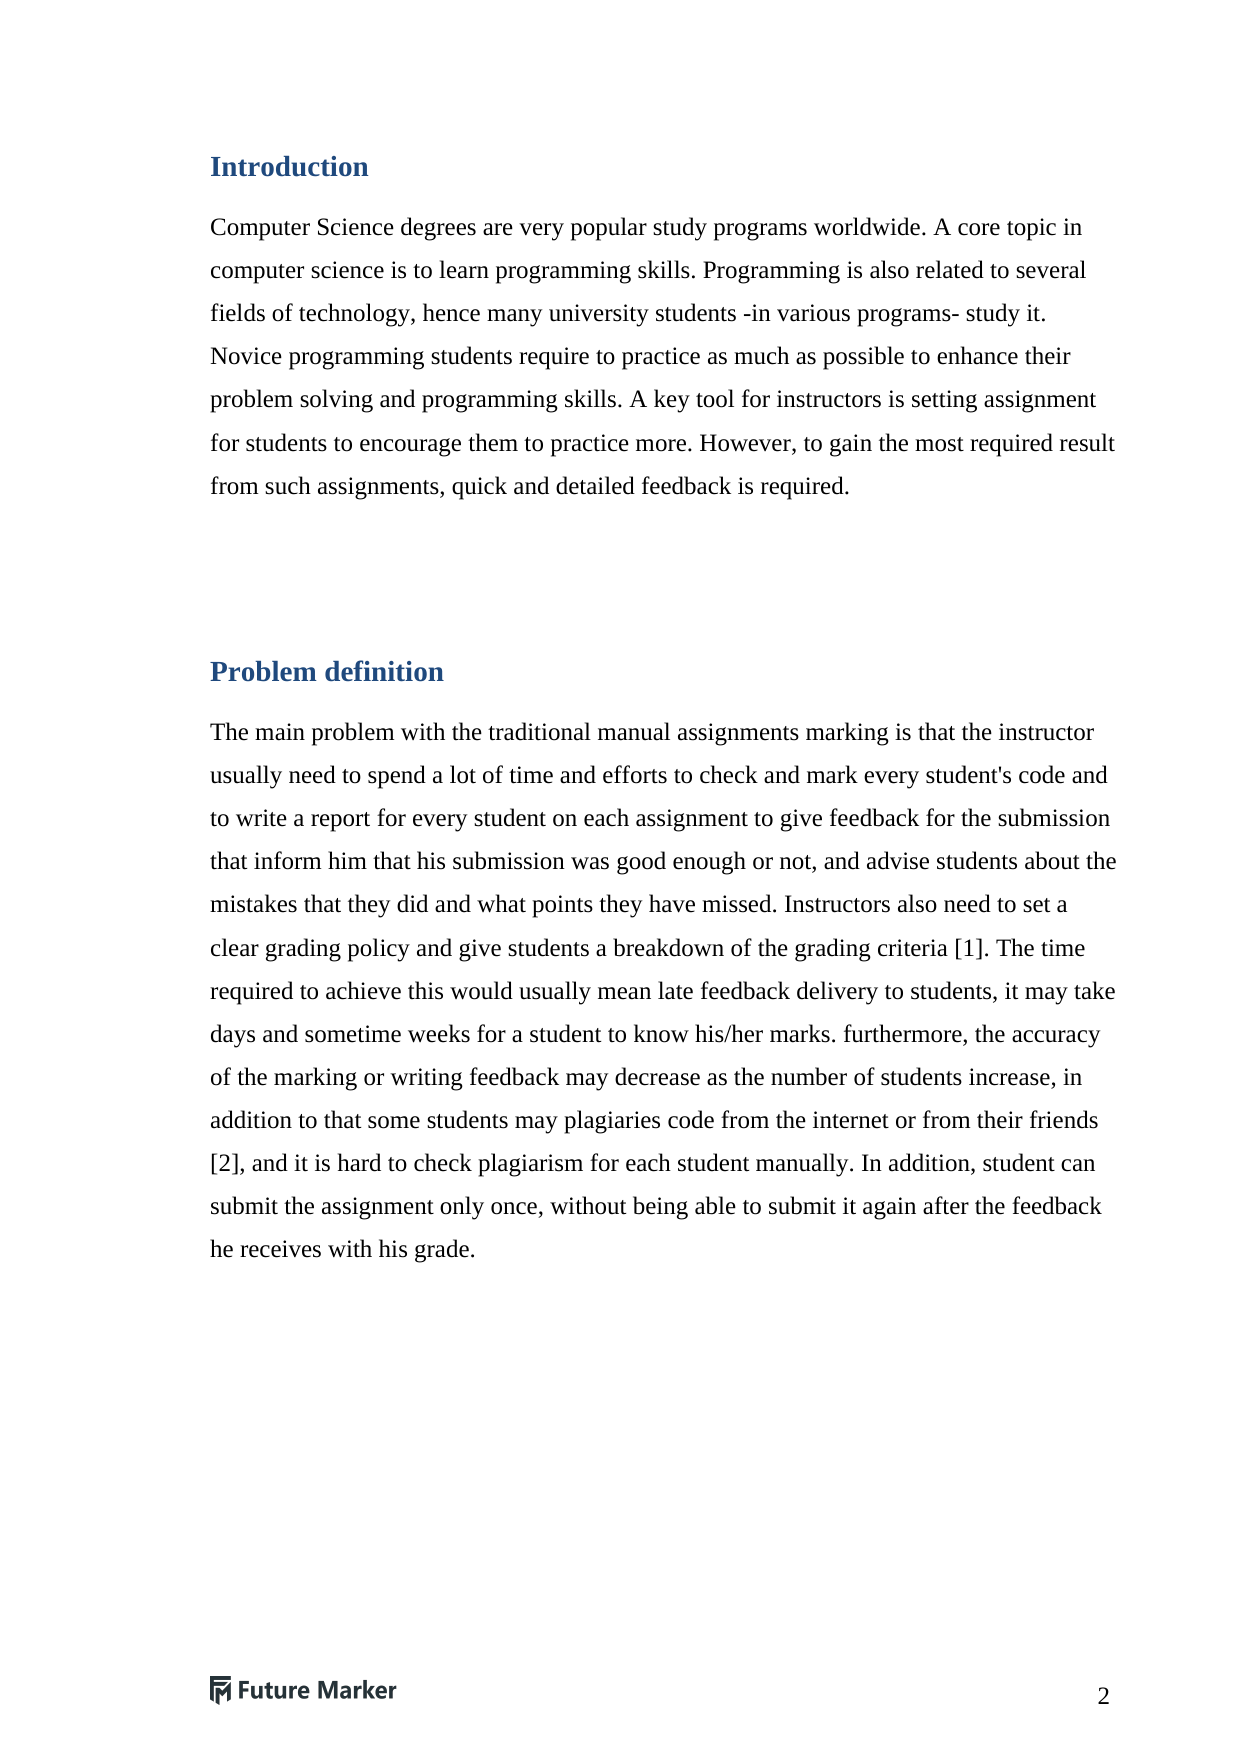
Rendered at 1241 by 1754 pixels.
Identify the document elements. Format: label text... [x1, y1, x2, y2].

picture [210, 1676, 397, 1705]
text The main problem with the traditional manual assignments marking is that the instructor usually need to spend a lot of time and efforts to check and mark every student's code and to write a report for every student on each assignment to give feedback for the submission that inform him that his submission was good enough or not, and advise students about the mistakes that they did and what points they have missed. Instructors also need to set a clear grading policy and give students a breakdown of the grading criteria. The time required to achieve this would usually mean late feedback delivery to students, it may take days and sometime weeks for a student to know his/her marks. furthermore, the accuracy of the marking or writing feedback may decrease as the number of students increase, in addition to that some students may plagiaries code from the internet or from their friends, and it is hard to check plagiarism for each student manually. In addition, student can submit the assignment only once, without being able to submit it again after the feedback he receives with his grade. [210, 717, 1120, 1263]
subtitle Introduction [210, 149, 1120, 183]
text Computer Science degrees are very popular study programs worldwide. A core topic in computer science is to learn programming skills. Programming is also related to several fields of technology, hence many university students -in various programs- study it. Novice programming students require to practice as much as possible to enhance their problem solving and programming skills. A key tool for instructors is setting assignment for students to encourage them to practice more. However, to gain the most required result from such assignments, quick and detailed feedback is required. [210, 212, 1120, 499]
subtitle Problem definition [210, 654, 1120, 688]
